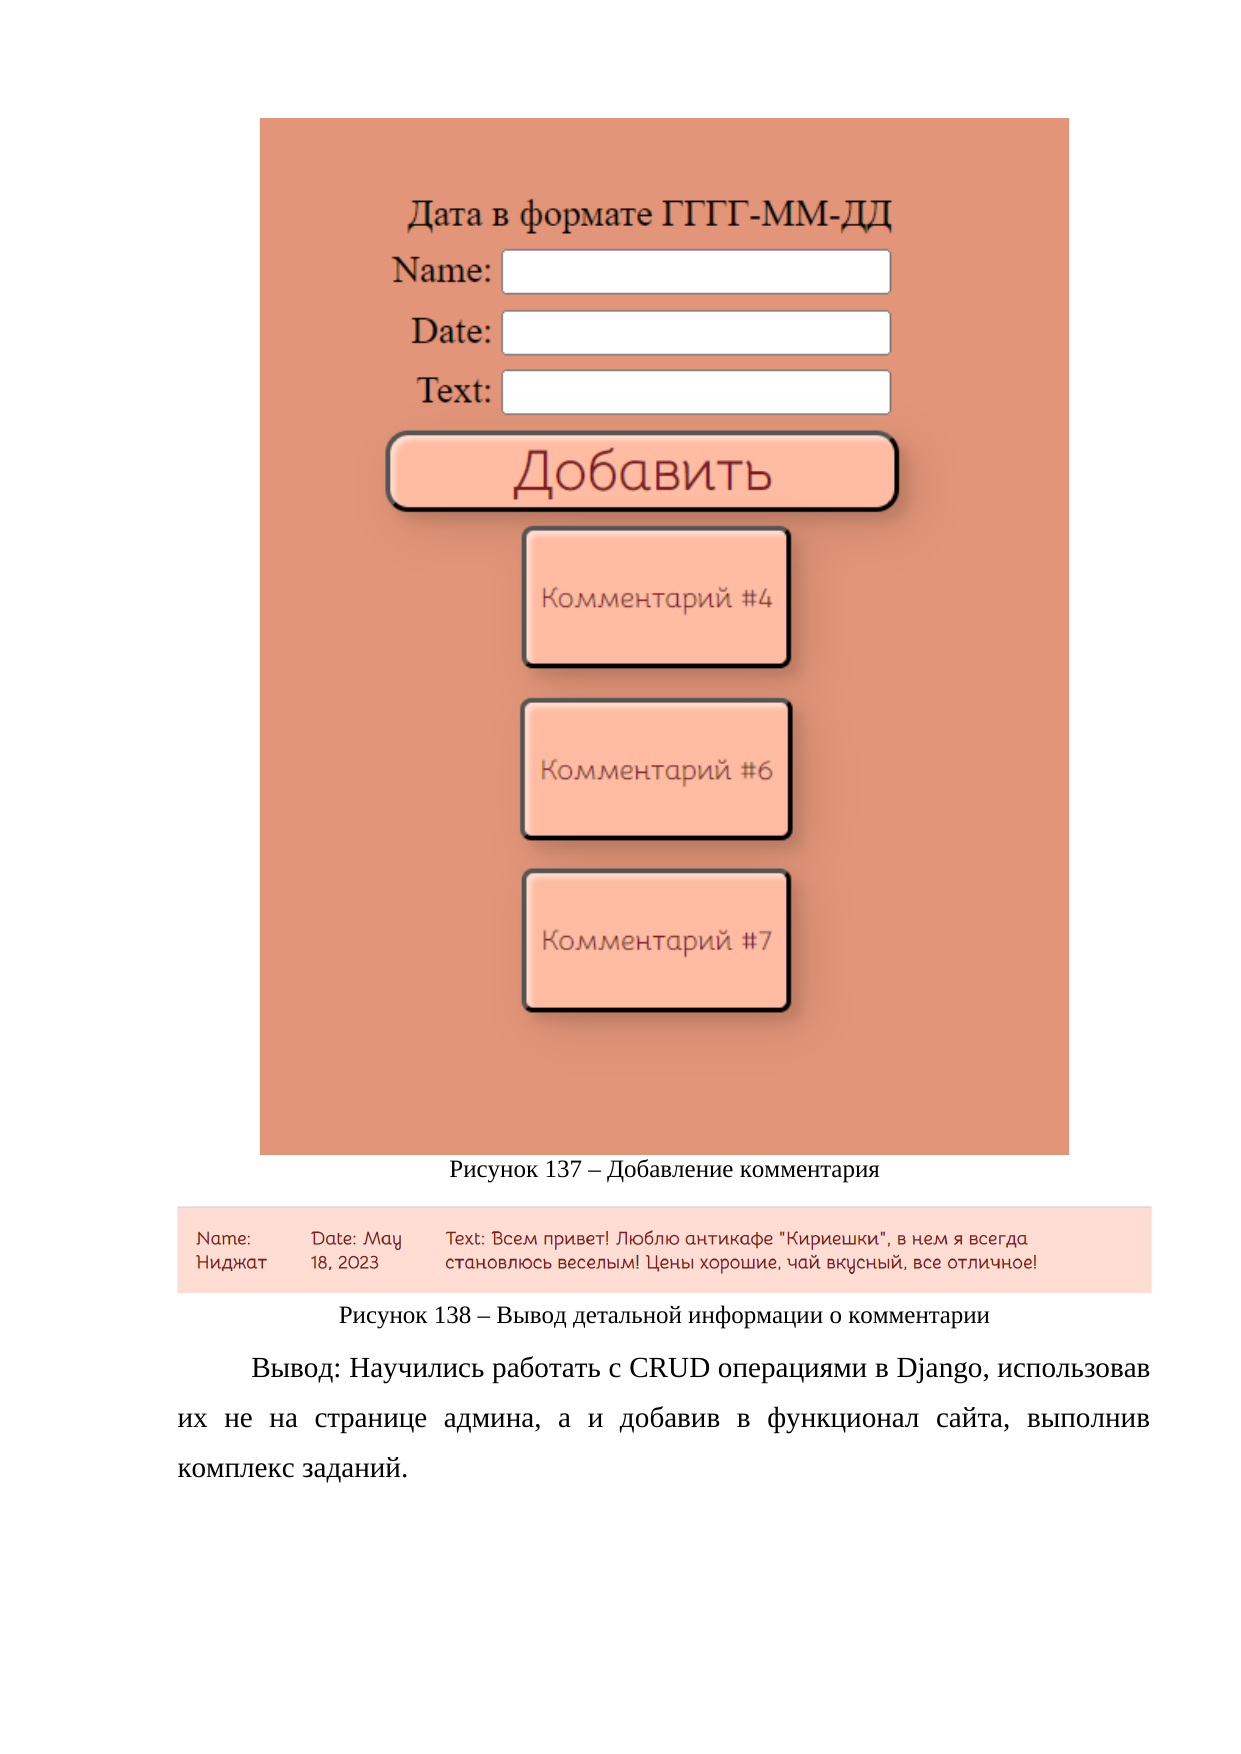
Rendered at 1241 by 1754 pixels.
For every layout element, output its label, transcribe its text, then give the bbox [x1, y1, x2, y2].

picture [259, 118, 1070, 1155]
text Вывод: Научились работать с CRUD операциями в Django, использовав их не на странице админа, а и добавив в функционал сайта, выполнив комплекс заданий. [177, 1350, 1152, 1484]
picture [177, 1203, 1152, 1301]
